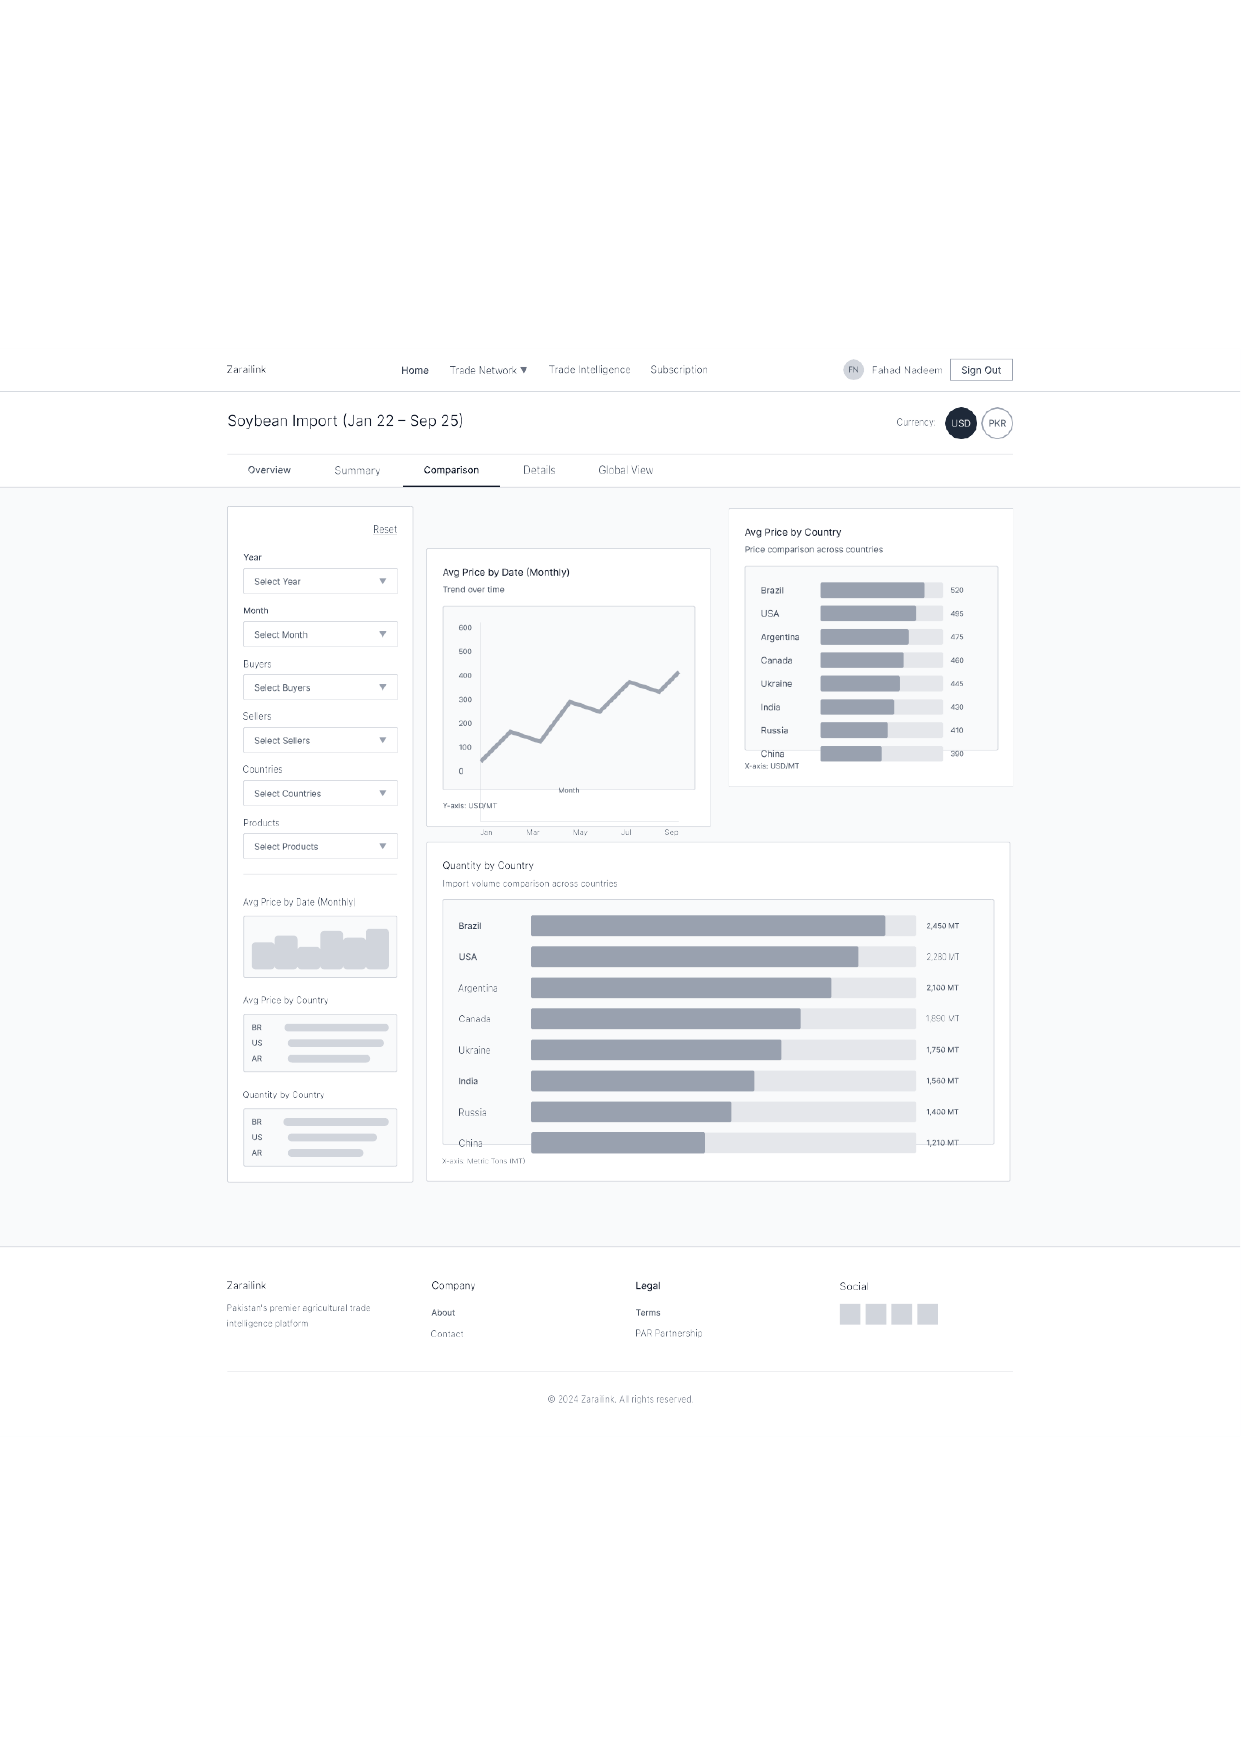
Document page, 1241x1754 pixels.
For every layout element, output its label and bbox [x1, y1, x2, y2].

picture [459, 1108, 486, 1116]
picture [728, 508, 1014, 787]
picture [459, 1015, 490, 1022]
picture [243, 1091, 324, 1099]
picture [548, 1395, 693, 1404]
picture [243, 897, 355, 907]
picture [843, 359, 942, 380]
picture [244, 660, 271, 669]
picture [459, 1046, 490, 1054]
picture [227, 1304, 370, 1328]
picture [927, 953, 959, 961]
picture [243, 674, 398, 700]
picture [651, 365, 707, 375]
picture [243, 727, 398, 753]
picture [442, 1132, 705, 1164]
picture [443, 861, 617, 888]
picture [549, 365, 630, 375]
picture [228, 413, 462, 429]
picture [945, 407, 977, 439]
picture [373, 525, 397, 535]
picture [432, 1281, 475, 1291]
picture [431, 1330, 463, 1337]
picture [981, 407, 1013, 439]
picture [524, 465, 555, 474]
picture [926, 1015, 959, 1023]
picture [458, 984, 497, 993]
picture [335, 466, 380, 476]
picture [450, 366, 527, 374]
picture [243, 996, 328, 1005]
picture [243, 568, 398, 594]
picture [840, 1282, 868, 1290]
picture [636, 1329, 702, 1338]
picture [426, 548, 711, 836]
picture [227, 365, 266, 373]
picture [599, 465, 653, 474]
picture [243, 765, 282, 773]
picture [897, 418, 935, 427]
picture [243, 712, 271, 720]
picture [243, 621, 398, 647]
picture [227, 1281, 266, 1289]
picture [243, 780, 398, 806]
picture [243, 833, 398, 859]
picture [244, 819, 279, 826]
